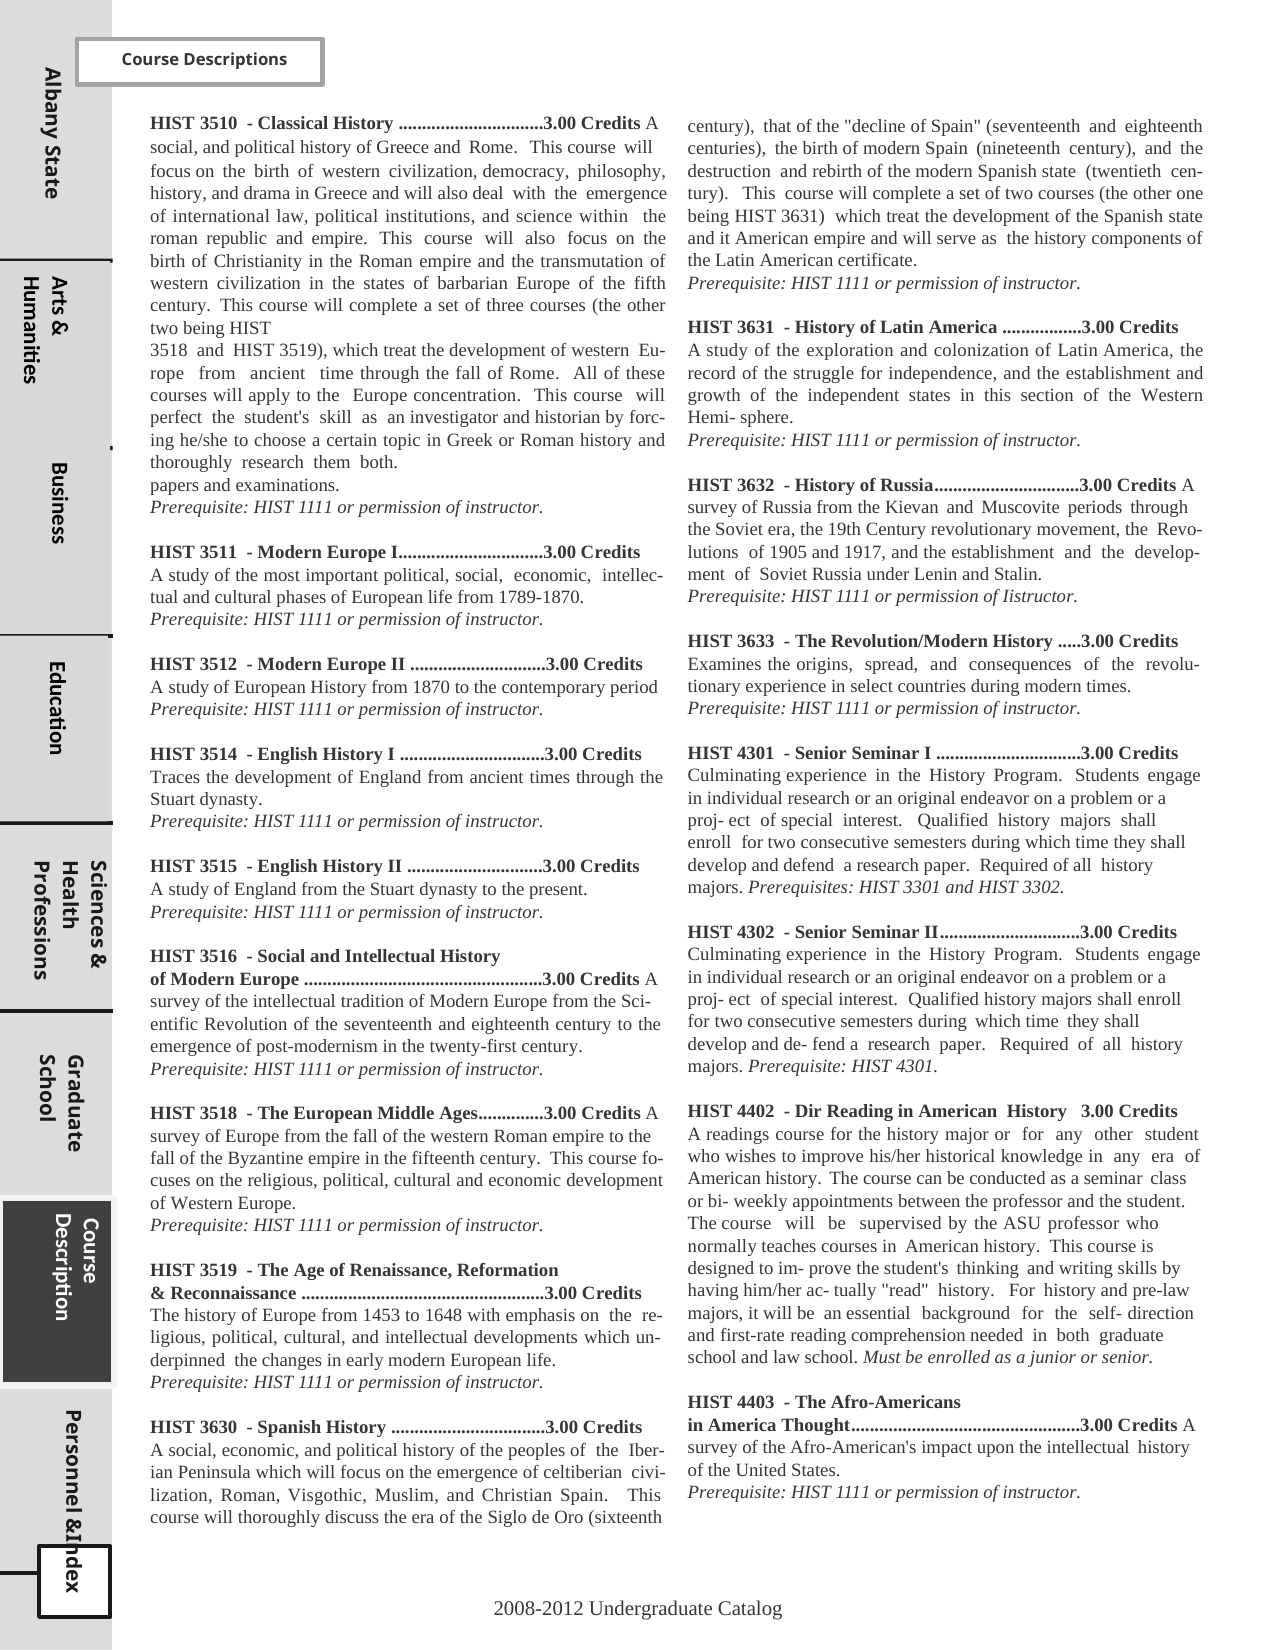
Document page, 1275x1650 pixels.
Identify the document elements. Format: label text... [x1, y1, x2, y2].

text HIST 3631 - History of Latin America .................3.00 Credits [687, 316, 1210, 338]
text HIST 3515 - English History II .............................3.00 Credits A study of England from the Stuart dynasty to the present. Prerequisite: HIST 1111 or permission of instructor. [150, 855, 641, 922]
text of international law, political institutions, and science within the roman republic and empire. This course will also focus on the birth of Christianity in the Roman empire and the transmutation of western civilization in the states of barbarian Europe of the fifth century. This course will complete a set of three courses (the other two being HIST [150, 205, 666, 338]
text in America Thought.................................................3.00 Credits A survey of the Afro-American's impact upon the intellectual history of the United States. [687, 1413, 1203, 1480]
text HIST 3510 - Classical History ...............................3.00 Credits A social, and political history of Greece and Rome. This course will focus on the birth of western civilization, democracy, philosophy, [150, 112, 666, 181]
text papers and examinations. [150, 473, 663, 495]
text HIST 3511 - Modern Europe I...............................3.00 Credits [150, 541, 663, 562]
text HIST 3630 - Spanish History .................................3.00 Credits [150, 1416, 663, 1437]
text Prerequisite: HIST 1111 or permission of instructor. [150, 1371, 663, 1393]
text HIST 4302 - Senior Seminar II..............................3.00 Credits Culminating experience in the History Program. Students engage in individual research or an original endeavor on a problem or a proj- ect of special interest. Qualified history majors shall enroll for two consecutive semesters during which time they shall develop and de- fend a research paper. Required of all history majors. Prerequisite: HIST 4301. [687, 921, 1203, 1077]
text century), that of the "decline of Spain" (seventeenth and eighteenth centuries), the birth of modern Spain (nineteenth century), and the destruction and rebirth of the modern Spanish state (twentieth cen- tury). This course will complete a set of two courses (the other one being HIST 3631) which treat the development of the Spanish state and it American empire and will serve as the history components of the Latin American certificate. [687, 115, 1203, 271]
text HIST 3512 - Modern Europe II .............................3.00 Credits [150, 653, 663, 674]
text Course Descriptions [121, 49, 1210, 69]
text A study of European History from 1870 to the contemporary period [150, 676, 663, 697]
text Prerequisite: HIST 1111 or permission of instructor. [150, 698, 663, 720]
text Prerequisite: HIST 1111 or permission of instructor. [687, 1481, 1210, 1503]
text HIST 3519 - The Age of Renaissance, Reformation [150, 1259, 663, 1280]
text Prerequisite: HIST 1111 or permission of instructor. [150, 496, 663, 518]
text A readings course for the history major or for any other student who wishes to improve his/her historical knowledge in any era of American history. The course can be conducted as a seminar class or bi- weekly appointments between the professor and the student. The course will be supervised by the ASU professor who normally teaches courses in American history. This course is designed to im- prove the student's thinking and writing skills by having him/her ac- tually "read" history. For history and pre-law majors, it will be an essential background for the self- direction and first-rate reading comprehension needed in both graduate school and law school. Must be enrolled as a junior or senior. [687, 1122, 1203, 1368]
text HIST 4301 - Senior Seminar I ...............................3.00 Credits Culminating experience in the History Program. Students engage in individual research or an original endeavor on a problem or a proj- ect of special interest. Qualified history majors shall enroll for two consecutive semesters during which time they shall develop and defend a research paper. Required of all history majors. Prerequisites: HIST 3301 and HIST 3302. [687, 742, 1203, 898]
text Prerequisite: HIST 1111 or permission of instructor. [150, 1214, 663, 1236]
text A study of the most important political, social, economic, intellec- tual and cultural phases of European life from 1789-1870. Prerequisite: HIST 1111 or permission of instructor. [150, 563, 666, 630]
text HIST 4403 - The Afro-Americans [687, 1391, 1210, 1413]
text 2008-2012 Undergraduate Catalog [493, 1596, 1210, 1620]
text & Reconnaissance ....................................................3.00 Credits The history of Europe from 1453 to 1648 with emphasis on the re- ligious, political, cultural, and intellectual developments which un- derpinned the changes in early modern European life. [150, 1282, 666, 1370]
text A social, economic, and political history of the peoples of the Iber- ian Peninsula which will focus on the emergence of celtiberian civi- lization, Roman, Visgothic, Muslim, and Christian Spain. This course will thoroughly discuss the era of the Siglo de Oro (sixteenth [150, 1439, 666, 1527]
text A study of the exploration and colonization of Latin America, the record of the struggle for independence, and the establishment and growth of the independent states in this section of the Western Hemi- sphere. [687, 339, 1203, 428]
text HIST 3516 - Social and Intellectual History [150, 945, 663, 967]
text history, and drama in Greece and will also deal with the emergence [150, 184, 667, 204]
text HIST 4402 - Dir Reading in American History 3.00 Credits [687, 1100, 1210, 1121]
text of Modern Europe ...................................................3.00 Credits A survey of the intellectual tradition of Modern Europe from the Sci- entific Revolution of the seventeenth and eighteenth century to the emergence of post-modernism in the twenty-first century. Prerequisite: HIST 1111 or permission of instructor. [150, 968, 666, 1079]
text 3518 and HIST 3519), which treat the development of western Eu- rope from ancient time through the fall of Rome. All of these courses will apply to the Europe concentration. This course will perfect the student's skill as an investigator and historian by forc- ing he/she to choose a certain topic in Greek or Roman history and thoroughly research them both. [150, 339, 666, 473]
text HIST 3514 - English History I ...............................3.00 Credits Traces the development of England from ancient times through the Stuart dynasty. [150, 743, 666, 810]
text Prerequisite: HIST 1111 or permission of Iistructor. [687, 585, 1210, 607]
text HIST 3633 - The Revolution/Modern History .....3.00 Credits Examines the origins, spread, and consequences of the revolu- tionary experience in select countries during modern times. Prerequisite: HIST 1111 or permission of instructor. [687, 630, 1203, 719]
text HIST 3518 - The European Middle Ages..............3.00 Credits A survey of Europe from the fall of the western Roman empire to the fall of the Byzantine empire in the fifteenth century. This course fo- cuses on the religious, political, cultural and economic development of Western Europe. [150, 1102, 666, 1213]
text HIST 3632 - History of Russia...............................3.00 Credits A survey of Russia from the Kievan and Muscovite periods through the Soviet era, the 19th Century revolutionary movement, the Revo- lutions of 1905 and 1917, and the establishment and the develop- ment of Soviet Russia under Lenin and Stalin. [687, 473, 1203, 584]
text Prerequisite: HIST 1111 or permission of instructor. [687, 429, 1210, 450]
text Prerequisite: HIST 1111 or permission of instructor. [150, 811, 663, 832]
text Prerequisite: HIST 1111 or permission of instructor. [687, 272, 1210, 293]
